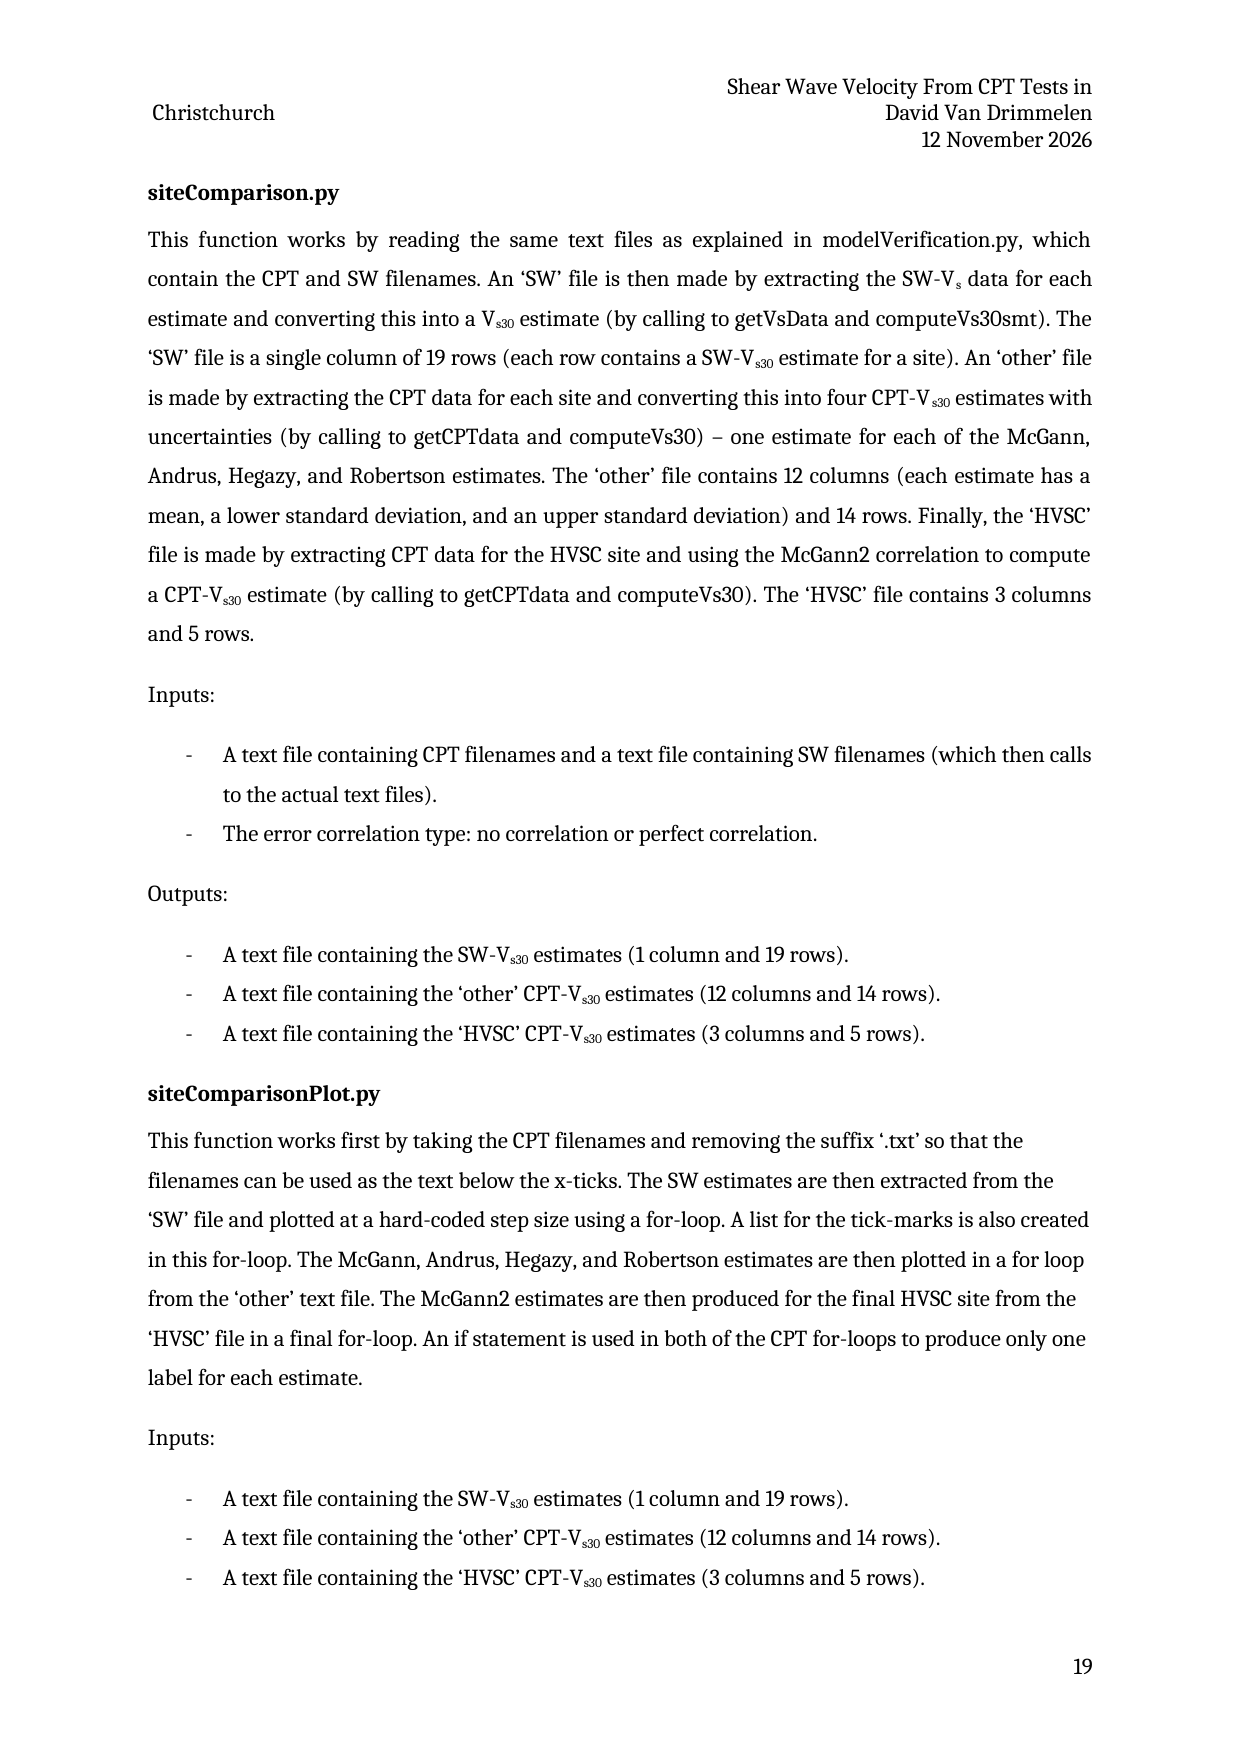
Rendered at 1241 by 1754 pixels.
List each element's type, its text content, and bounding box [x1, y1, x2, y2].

list The error correlation type: no correlation or perfect correlation. [185, 821, 1092, 847]
list A text file containing the SW-Vs30 estimates (1 column and 19 rows). [185, 1485, 1092, 1512]
text Outputs: [148, 881, 1092, 907]
text This function works first by taking the CPT filenames and removing the suffix ‘.txt’ so that the filenames can be used as the text below the x-ticks. The SW estimates are then extracted from the ‘SW’ file and plotted at a hard-coded step size using a for-loop. A list for the tick-marks is also created in this for-loop. The McGann, Andrus, Hegazy, and Robertson estimates are then plotted in a for loop from the ‘other’ text file. The McGann2 estimates are then produced for the final HVSC site from the ‘HVSC’ file in a final for-loop. An if statement is used in both of the CPT for-loops to produce only one label for each estimate. [148, 1128, 1092, 1391]
text siteComparisonPlot.py [148, 1081, 1092, 1107]
list A text file containing the ‘other’ CPT-Vs30 estimates (12 columns and 14 rows). [185, 1525, 1092, 1551]
list A text file containing the ‘HVSC’ CPT-Vs30 estimates (3 columns and 5 rows). [185, 1564, 1092, 1591]
text Inputs: [148, 1425, 1092, 1451]
list A text file containing the SW-Vs30 estimates (1 column and 19 rows). [185, 941, 1092, 968]
text siteComparison.py [148, 179, 1092, 206]
list A text file containing the ‘other’ CPT-Vs30 estimates (12 columns and 14 rows). [185, 981, 1092, 1007]
list A text file containing CPT filenames and a text file containing SW filenames (which then calls to the actual text files). [185, 742, 1092, 808]
list A text file containing the ‘HVSC’ CPT-Vs30 estimates (3 columns and 5 rows). [185, 1020, 1092, 1047]
text This function works by reading the same text files as explained in modelVerification.py, which contain the CPT and SW filenames. An ‘SW’ file is then made by extracting the SW-Vs data for each estimate and converting this into a Vs30 estimate (by calling to getVsData and computeVs30smt). The ‘SW’ file is a single column of 19 rows (each row contains a SW-Vs30 estimate for a site). An ‘other’ file is made by extracting the CPT data for each site and converting this into four CPT-Vs30 estimates with uncertainties (by calling to getCPTdata and computeVs30) – one estimate for each of the McGann, Andrus, Hegazy, and Robertson estimates. The ‘other’ file contains 12 columns (each estimate has a mean, a lower standard deviation, and an upper standard deviation) and 14 rows. Finally, the ‘HVSC’ file is made by extracting CPT data for the HVSC site and using the McGann2 correlation to compute a CPT-Vs30 estimate (by calling to getCPTdata and computeVs30). The ‘HVSC’ file contains 3 columns and 5 rows. [148, 226, 1092, 648]
text Inputs: [148, 682, 1092, 708]
